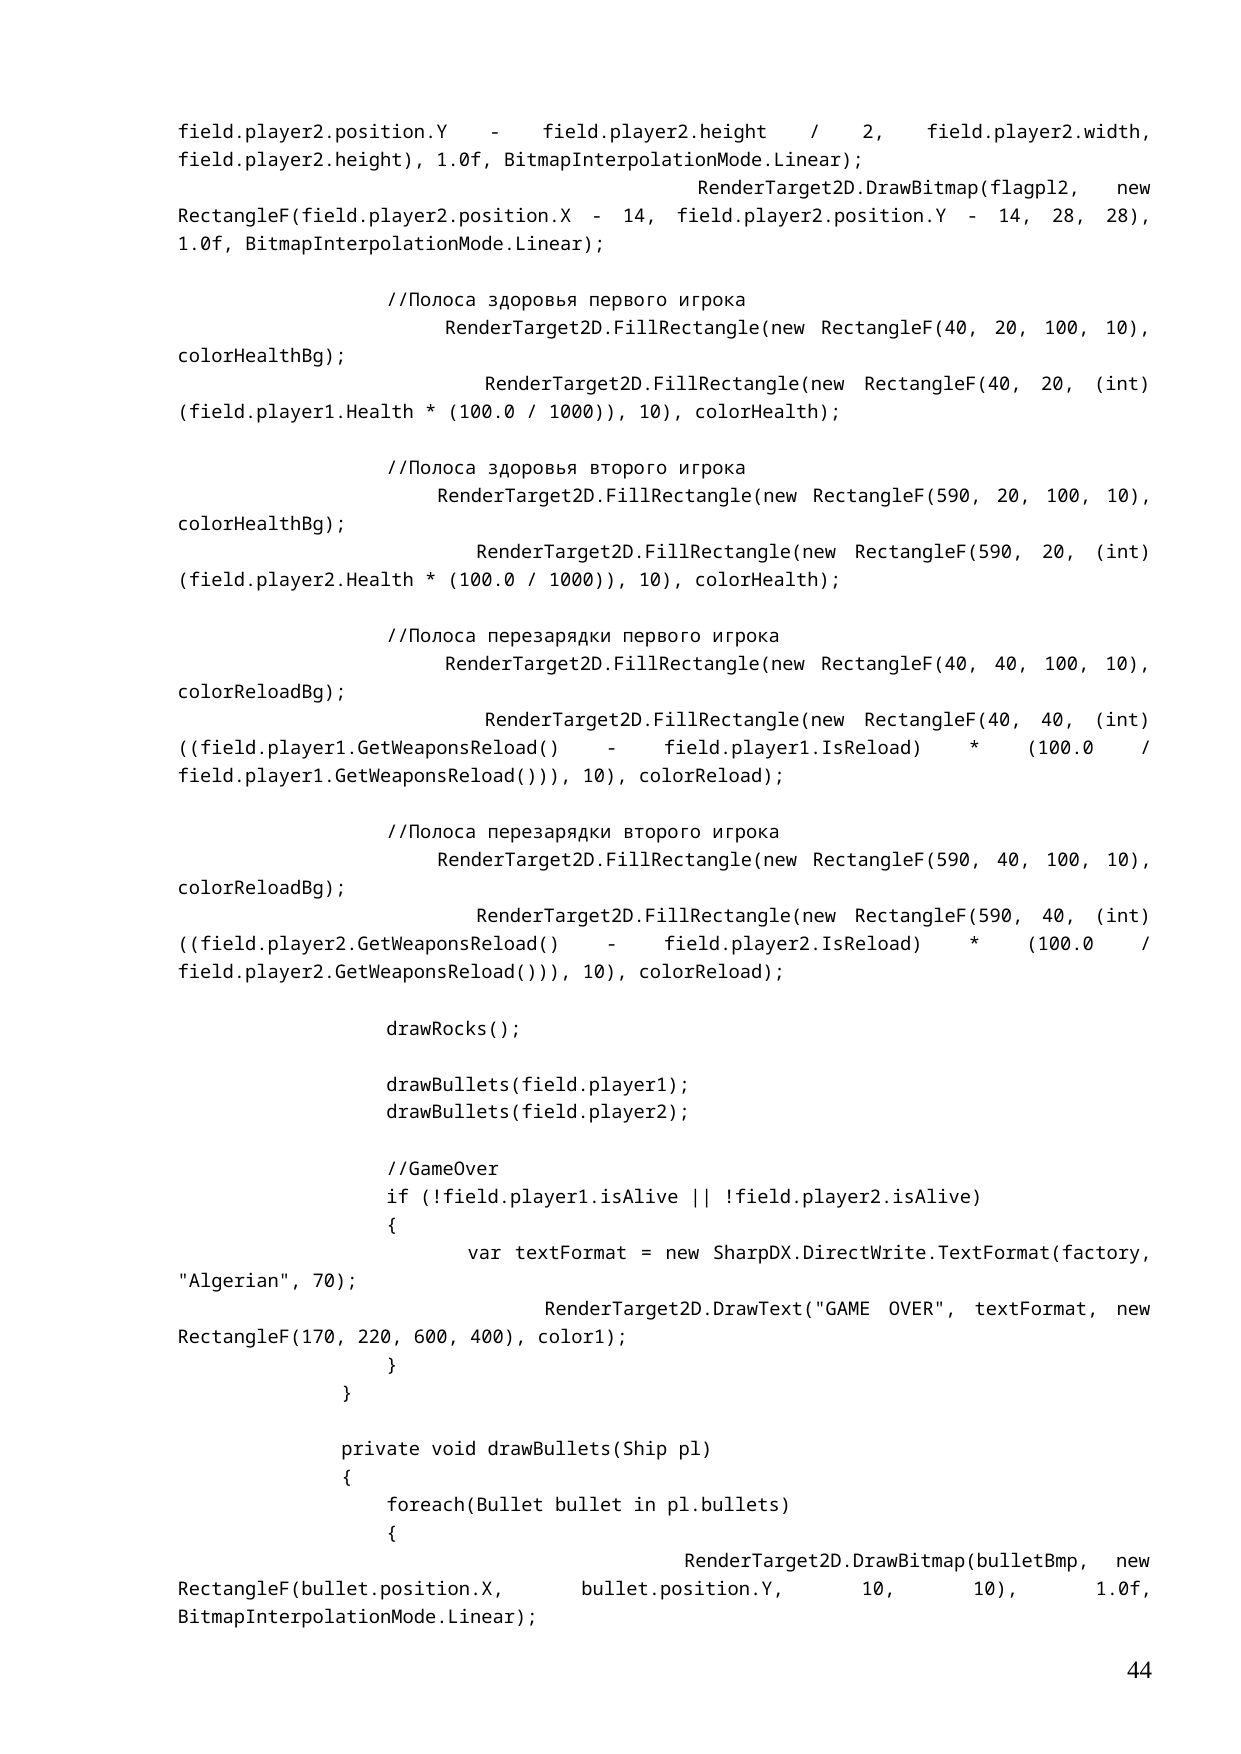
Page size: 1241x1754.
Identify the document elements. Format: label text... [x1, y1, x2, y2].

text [177, 118, 1152, 172]
text private void drawBullets(Ship pl) [177, 1435, 1152, 1461]
text //Полоса перезарядки первого игрока [177, 622, 1152, 648]
text RenderTarget2D.FillRectangle(new RectangleF(40, 40, 100, 10), colorReloadBg); [177, 651, 1152, 704]
text RenderTarget2D.FillRectangle(new RectangleF(590, 40, 100, 10), colorReloadBg); [177, 847, 1152, 900]
text RenderTarget2D.FillRectangle(new RectangleF(590, 40, (int)((field.player2.GetWeaponsReload() - field.player2.IsReload) * (100.0 / field.player2.GetWeaponsReload())), 10), colorReload); [177, 903, 1152, 984]
text RenderTarget2D.FillRectangle(new RectangleF(40, 20, (int)(field.player1.Health * (100.0 / 1000)), 10), colorHealth); [177, 370, 1152, 424]
text //GameOver [177, 1155, 1152, 1180]
text } [177, 1379, 1152, 1404]
text { [177, 1519, 1152, 1545]
text //Полоса здоровья второго игрока [177, 454, 1152, 480]
text { [177, 1463, 1152, 1489]
text RenderTarget2D.DrawBitmap(flagpl2, new RectangleF(field.player2.position.X - 14, field.player2.position.Y - 14, 28, 28), 1.0f, BitmapInterpolationMode.Linear); [177, 174, 1152, 256]
text drawBullets(field.player1); [177, 1071, 1152, 1096]
text RenderTarget2D.DrawText("GAME OVER", textFormat, new RectangleF(170, 220, 600, 400), color1); [177, 1295, 1152, 1348]
text //Полоса здоровья первого игрока [177, 286, 1152, 312]
text if (!field.player1.isAlive || !field.player2.isAlive) [177, 1183, 1152, 1208]
text //Полоса перезарядки второго игрока [177, 819, 1152, 844]
text var textFormat = new SharpDX.DirectWrite.TextFormat(factory, "Algerian", 70); [177, 1239, 1152, 1292]
text RenderTarget2D.FillRectangle(new RectangleF(40, 40, (int)((field.player1.GetWeaponsReload() - field.player1.IsReload) * (100.0 / field.player1.GetWeaponsReload())), 10), colorReload); [177, 707, 1152, 788]
text drawRocks(); [177, 1015, 1152, 1040]
text foreach(Bullet bullet in pl.bullets) [177, 1491, 1152, 1517]
text drawBullets(field.player2); [177, 1099, 1152, 1124]
text RenderTarget2D.FillRectangle(new RectangleF(590, 20, (int)(field.player2.Health * (100.0 / 1000)), 10), colorHealth); [177, 538, 1152, 592]
text RenderTarget2D.DrawBitmap(bulletBmp, new RectangleF(bullet.position.X, bullet.position.Y, 10, 10), 1.0f, BitmapInterpolationMode.Linear); [177, 1547, 1152, 1629]
text } [177, 1351, 1152, 1377]
text RenderTarget2D.FillRectangle(new RectangleF(590, 20, 100, 10), colorHealthBg); [177, 482, 1152, 536]
text { [177, 1211, 1152, 1236]
text RenderTarget2D.FillRectangle(new RectangleF(40, 20, 100, 10), colorHealthBg); [177, 314, 1152, 368]
